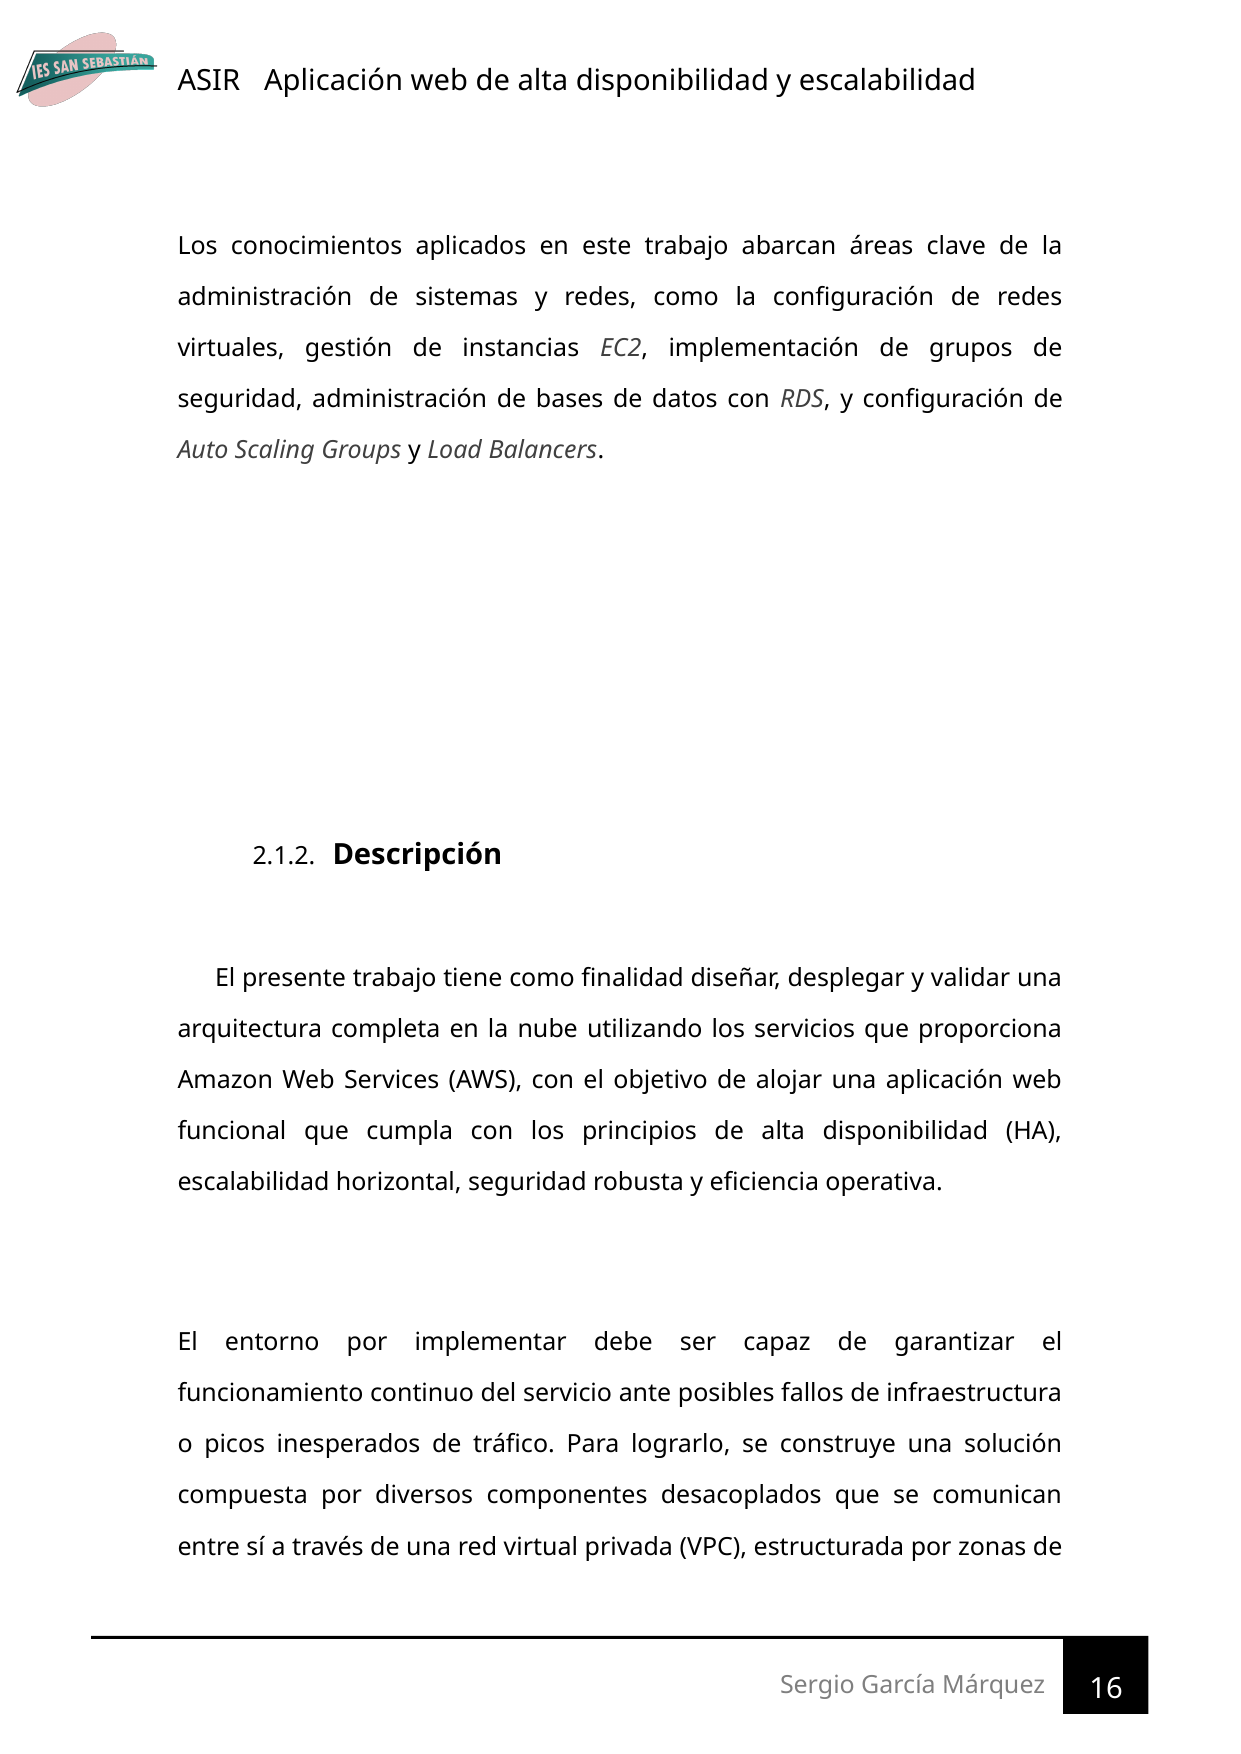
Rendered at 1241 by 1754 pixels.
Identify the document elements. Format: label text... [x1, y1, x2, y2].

picture [14, 32, 159, 107]
text El presente trabajo tiene como finalidad diseñar, desplegar y validar una arquitectura completa en la nube utilizando los servicios que proporciona Amazon Web Services (AWS), con el objetivo de alojar una aplicación web funcional que cumpla con los principios de alta disponibilidad (HA), escalabilidad horizontal, seguridad robusta y eficiencia operativa. [177, 959, 1063, 1198]
text Los conocimientos aplicados en este trabajo abarcan áreas clave de la administración de sistemas y redes, como la configuración de redes virtuales, gestión de instancias EC2, implementación de grupos de seguridad, administración de bases de datos con RDS, y configuración de Auto Scaling Groups y Load Balancers. [177, 228, 1063, 466]
subtitle Descripción [252, 833, 1063, 873]
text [177, 1324, 1063, 1562]
